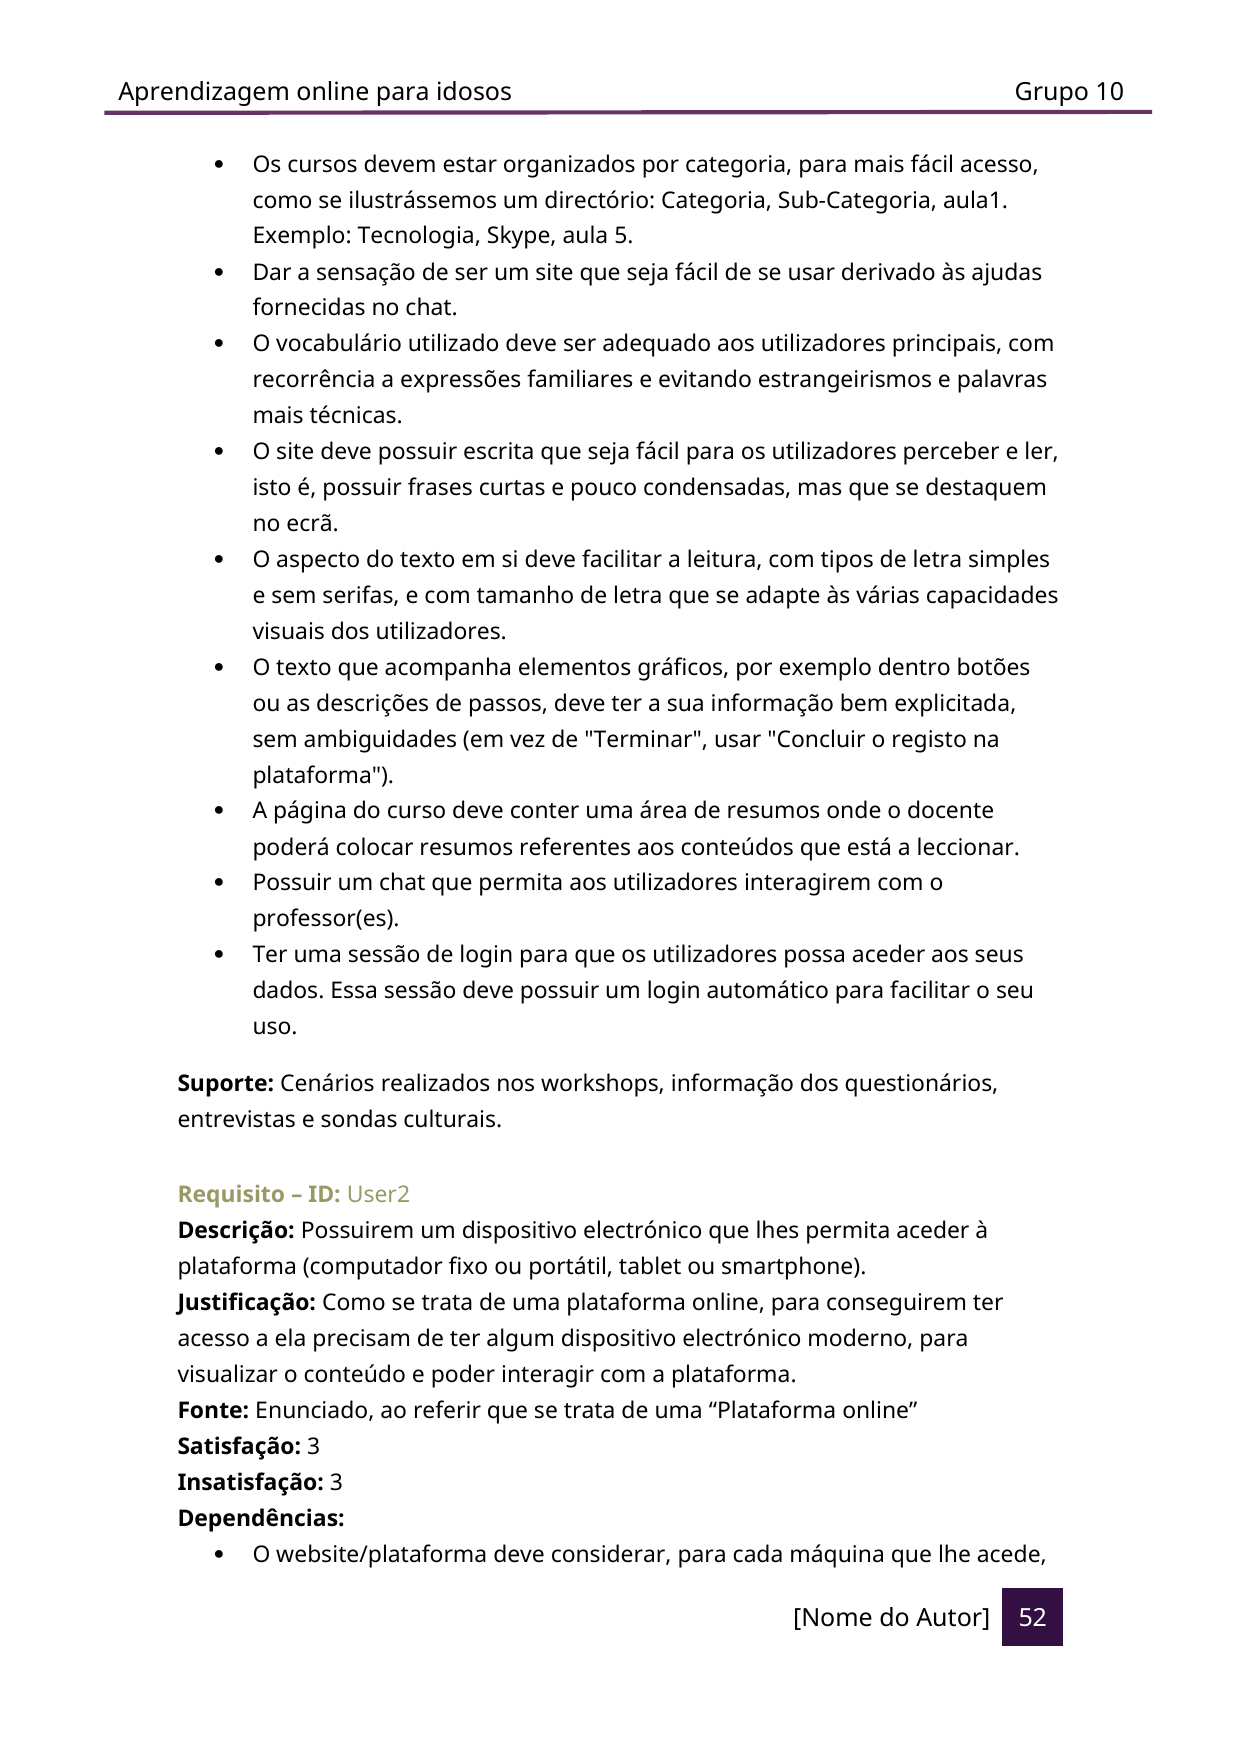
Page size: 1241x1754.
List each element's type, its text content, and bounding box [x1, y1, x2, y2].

list Ter uma sessão de login para que os utilizadores possa aceder aos seus dados. Essa sessão deve possuir um login automático para facilitar o seu uso. [215, 938, 1063, 1041]
list Dar a sensação de ser um site que seja fácil de se usar derivado às ajudas fornecidas no chat. [215, 255, 1063, 323]
list O site deve possuir escrita que seja fácil para os utilizadores perceber e ler, isto é, possuir frases curtas e pouco condensadas, mas que se destaquem no ecrã. [215, 435, 1063, 538]
text Requisito – ID: User2 Descrição: Possuirem um dispositivo electrónico que lhes permita aceder à plataforma (computador fixo ou portátil, tablet ou smartphone). Justificação: Como se trata de uma plataforma online, para conseguirem ter acesso a ela precisam de ter algum dispositivo electrónico moderno, para visualizar o conteúdo e poder interagir com a plataforma. Fonte: Enunciado, ao referir que se trata de uma “Plataforma online” Satisfação: 3 Insatisfação: 3 Dependências: [177, 1178, 1063, 1533]
list O vocabulário utilizado deve ser adequado aos utilizadores principais, com recorrência a expressões familiares e evitando estrangeirismos e palavras mais técnicas. [215, 327, 1063, 430]
list Os cursos devem estar organizados por categoria, para mais fácil acesso, como se ilustrássemos um directório: Categoria, Sub-Categoria, aula1. Exemplo: Tecnologia, Skype, aula 5. [215, 148, 1063, 251]
list O aspecto do texto em si deve facilitar a leitura, com tipos de letra simples e sem serifas, e com tamanho de letra que se adapte às várias capacidades visuais dos utilizadores. [215, 543, 1063, 646]
list Possuir um chat que permita aos utilizadores interagirem com o professor(es). [215, 866, 1063, 933]
list O texto que acompanha elementos gráficos, por exemplo dentro botões ou as descrições de passos, deve ter a sua informação bem explicitada, sem ambiguidades (em vez de "Terminar", usar "Concluir o registo na plataforma"). [215, 651, 1063, 790]
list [215, 1538, 1063, 1569]
text Suporte: Cenários realizados nos workshops, informação dos questionários, entrevistas e sondas culturais. [177, 1067, 1063, 1173]
list A página do curso deve conter uma área de resumos onde o docente poderá colocar resumos referentes aos conteúdos que está a leccionar. [215, 794, 1063, 862]
